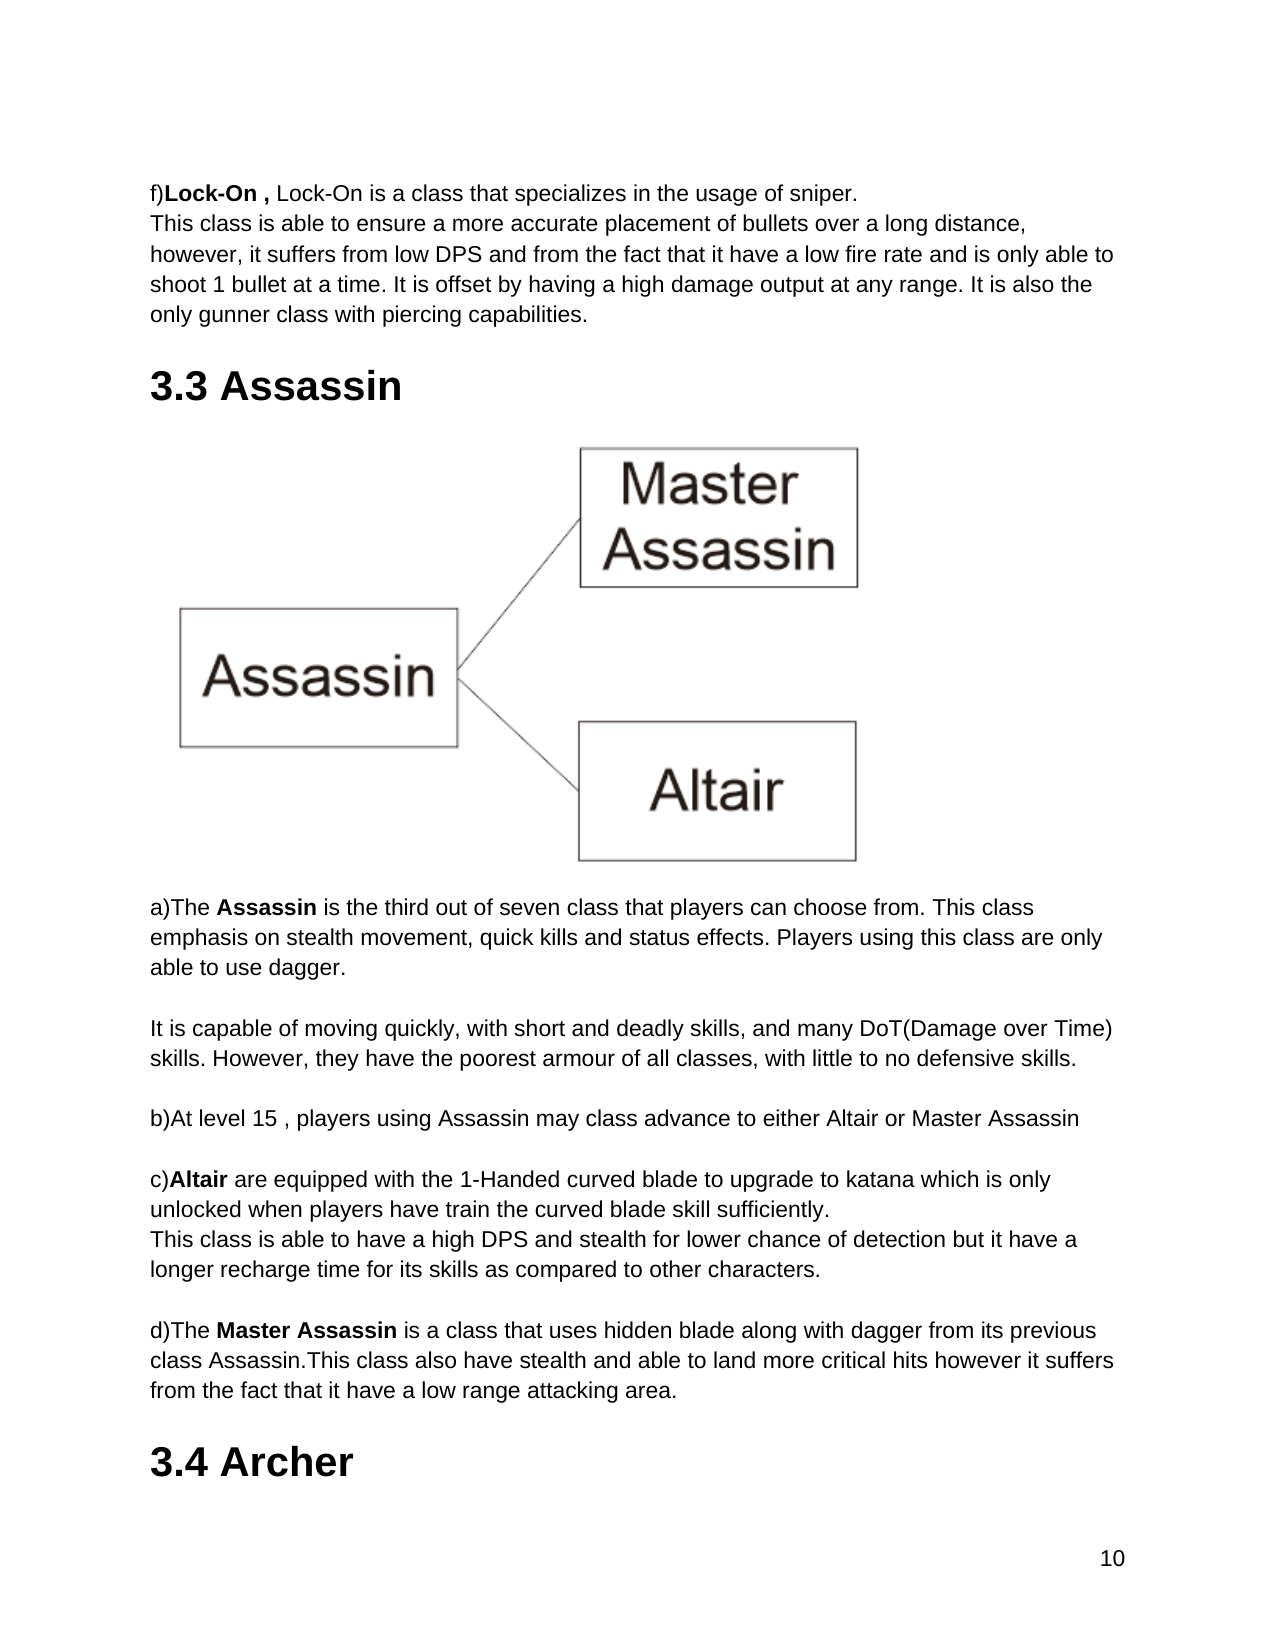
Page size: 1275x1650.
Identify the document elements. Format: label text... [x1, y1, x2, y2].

text f)Lock-On , Lock-On is a class that specializes in the usage of sniper. [150, 180, 1125, 207]
text a)The Assassin is the third out of seven class that players can choose from. This class emphasis on stealth movement, quick kills and status effects. Players using this class are only able to use dagger. [150, 894, 1125, 981]
picture [150, 416, 885, 890]
text 3.4 Archer [150, 1438, 1125, 1486]
text 3.3 Assassin [150, 361, 1125, 409]
text d)The Master Assassin is a class that uses hidden blade along with dagger from its previous class Assassin.This class also have stealth and able to land more critical hits however it suffers from the fact that it have a low range attacking area. [150, 1317, 1125, 1403]
text c)Altair are equipped with the 1-Handed curved blade to upgrade to katana which is only unlocked when players have train the curved blade skill sufficiently. [150, 1166, 1125, 1222]
text This class is able to have a high DPS and stealth for lower chance of detection but it have a longer recharge time for its skills as compared to other characters. [150, 1226, 1125, 1283]
text b)At level 15 , players using Assassin may class advance to either Altair or Master Assassin [150, 1105, 1125, 1132]
text This class is able to ensure a more accurate placement of bullets over a long distance, however, it suffers from low DPS and from the fact that it have a low fire rate and is only able to shoot 1 bullet at a time. It is offset by having a high damage output at any range. It is also the only gunner class with piercing capabilities. [150, 210, 1125, 327]
text It is capable of moving quickly, with short and deadly skills, and many DoT(Damage over Time) skills. However, they have the poorest armour of all classes, with little to no defensive skills. [150, 1015, 1125, 1071]
